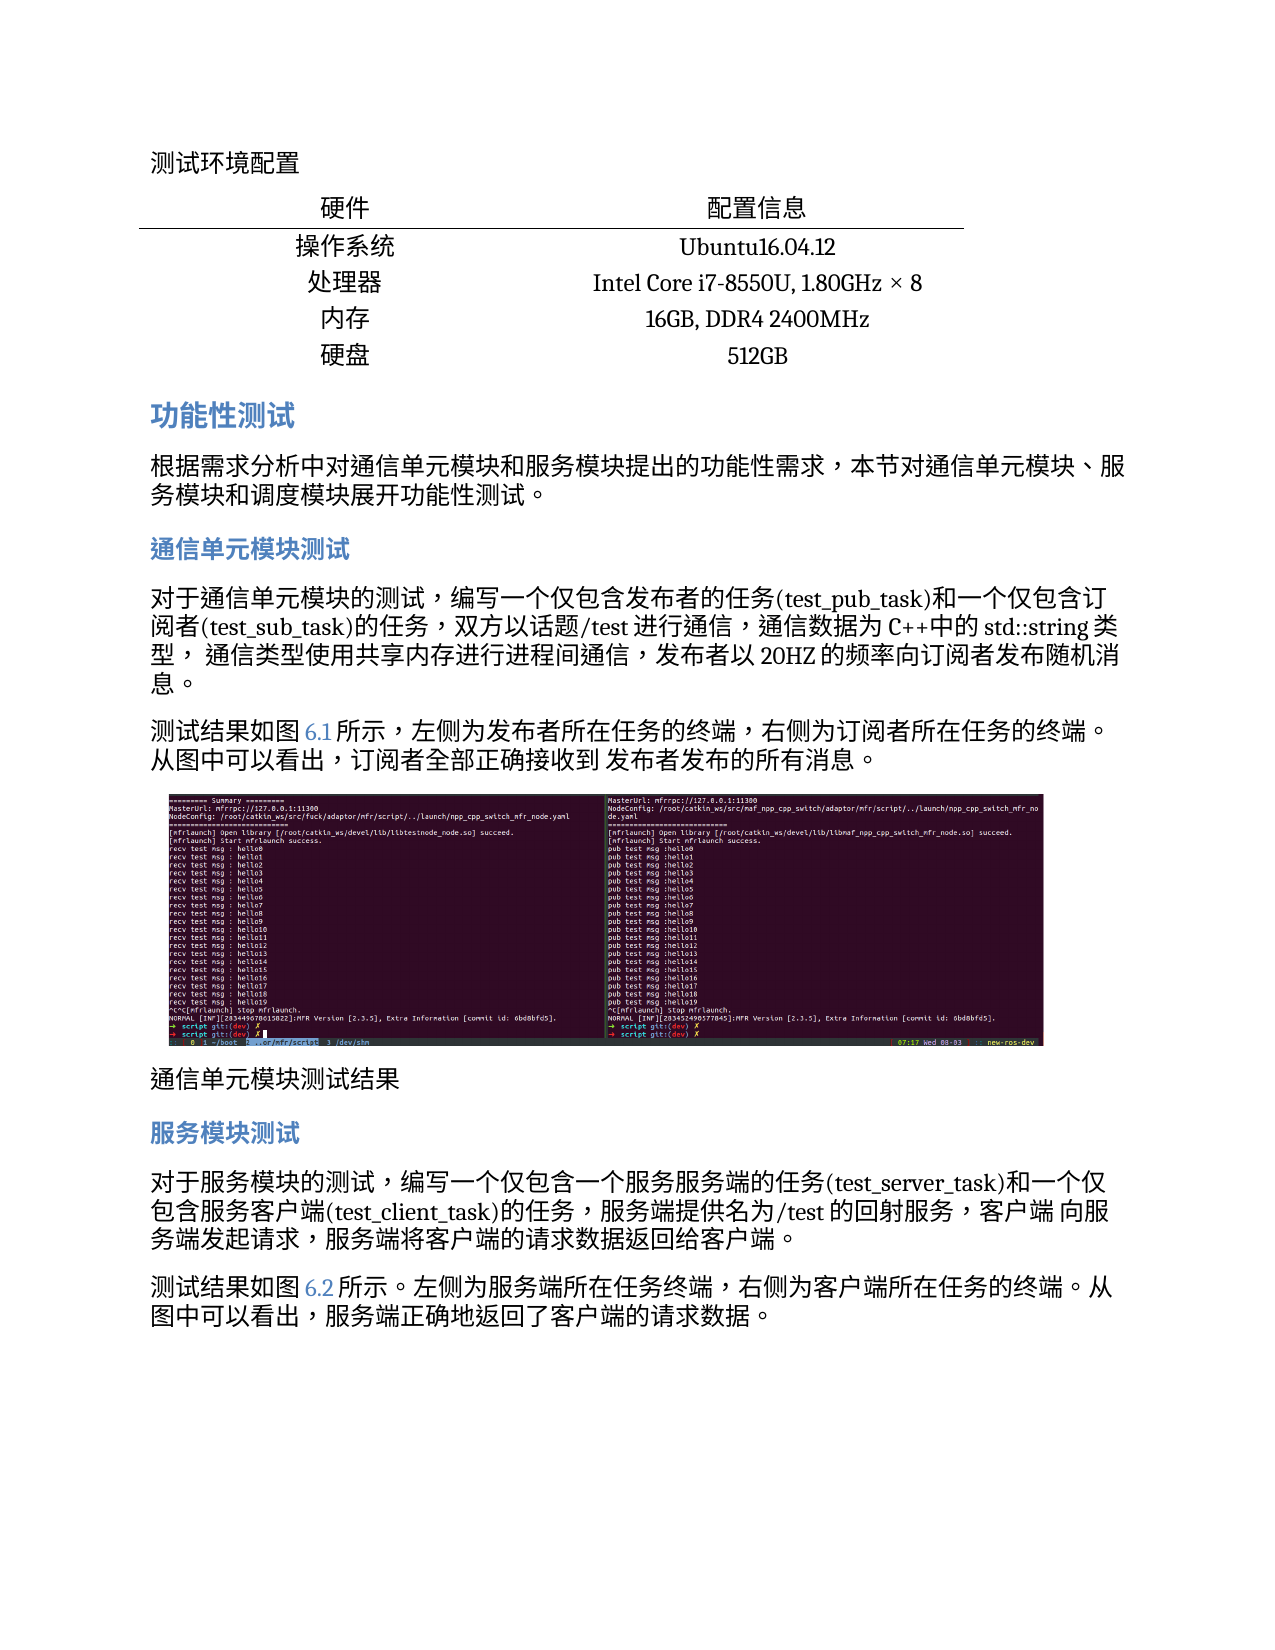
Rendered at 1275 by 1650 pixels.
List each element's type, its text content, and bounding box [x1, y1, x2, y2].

text 通信单元模块测试结果 [150, 1066, 1125, 1095]
subtitle 功能性测试 [150, 395, 1125, 434]
table_header 硬件 [139, 191, 551, 227]
table_cell 硬盘 [139, 338, 551, 374]
text 测试结果如图6.1所示，左侧为发布者所在任务的终端，右侧为订阅者所在任务的终端。从图中可以看出，订阅者全部正确接收到 发布者发布的所有消息。 [150, 718, 1125, 776]
text 测试环境配置 [150, 150, 1125, 179]
text 测试结果如图6.2所示。左侧为服务端所在任务终端，右侧为客户端所在任务的终端。从图中可以看出，服务端正确地返回了客户端的请求数据。 [150, 1274, 1125, 1331]
table_cell 内存 [139, 302, 551, 338]
text 对于通信单元模块的测试，编写一个仅包含发布者的任务(test_pub_task)和一个仅包含订阅者(test_sub_task)的任务，双方以话题/test进行通信，通信数据为C++中的std::string类型， 通信类型使用共享内存进行进程间通信，发布者以20HZ的频率向订阅者发布随机消息。 [150, 584, 1125, 699]
table_cell 处理器 [139, 265, 551, 302]
text 根据需求分析中对通信单元模块和服务模块提出的功能性需求，本节对通信单元模块、服务模块和调度模块展开功能性测试。 [150, 453, 1125, 511]
picture [168, 794, 1044, 1046]
subtitle 通信单元模块测试 [150, 532, 1125, 566]
table_cell Intel Core i7-8550U, 1.80GHz 8 [551, 265, 964, 302]
subtitle 服务模块测试 [150, 1116, 1125, 1150]
table_cell 操作系统 [139, 229, 551, 265]
table_cell Ubuntu16.04.12 [551, 229, 964, 265]
table_cell 512GB [551, 338, 964, 374]
text 对于服务模块的测试，编写一个仅包含一个服务服务端的任务(test_server_task)和一个仅包含服务客户端(test_client_task)的任务，服务端提供名为/test的回射服务，客户端 向服务端发起请求，服务端将客户端的请求数据返回给客户端。 [150, 1169, 1125, 1255]
table_header 配置信息 [551, 191, 964, 227]
table_cell 16GB, DDR4 2400MHz [551, 302, 964, 338]
